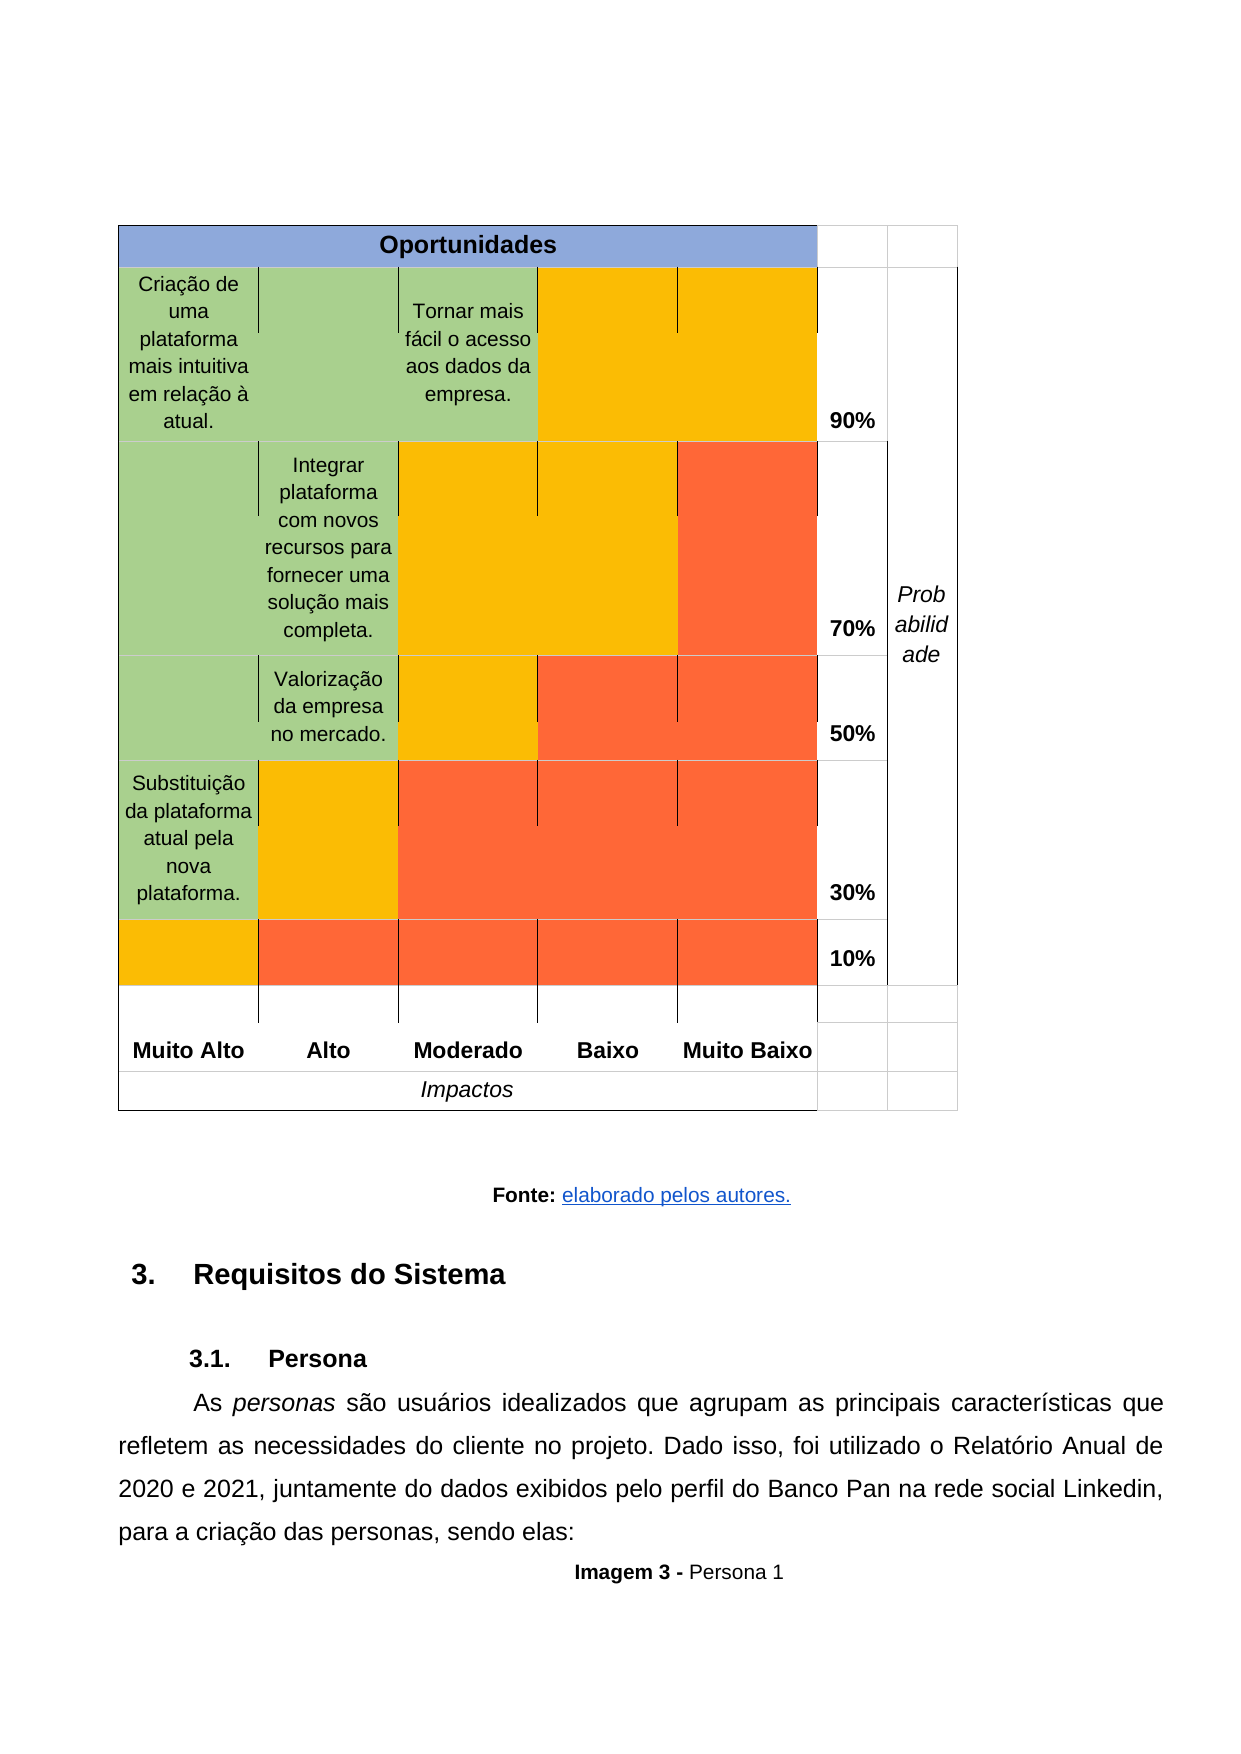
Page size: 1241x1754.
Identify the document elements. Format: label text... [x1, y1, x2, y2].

table_header [818, 226, 887, 267]
table_cell [888, 1072, 957, 1110]
table_cell [398, 656, 538, 760]
table_cell Muito Alto [119, 986, 258, 1071]
table_cell [398, 761, 538, 919]
table_cell Probabilidade [888, 268, 957, 985]
table_cell [398, 442, 538, 655]
table_cell [538, 656, 678, 760]
table_header [888, 226, 957, 267]
table_cell 70% [818, 442, 887, 655]
table_cell [678, 268, 817, 441]
table_cell [119, 920, 258, 985]
table_cell [258, 761, 398, 919]
table_cell 90% [818, 268, 887, 441]
subtitle Requisitos do Sistema [156, 1257, 1165, 1290]
table_cell 10% [818, 920, 887, 985]
table_cell [888, 1023, 957, 1071]
table_cell Criação de uma plataforma mais intuitiva em relação à atual. [119, 268, 258, 441]
table_header Oportunidades [119, 226, 817, 267]
table_cell Substituição da plataforma atual pela nova plataforma. [119, 761, 258, 919]
table_cell [538, 268, 678, 441]
table_cell [678, 656, 817, 760]
table_cell [818, 1023, 887, 1071]
table_cell [258, 268, 398, 441]
table_cell Baixo [538, 986, 678, 1071]
table_cell [119, 442, 258, 655]
table_cell [818, 1072, 887, 1110]
table_cell Moderado [398, 986, 538, 1071]
text Fonte: elaborado pelos autores. [118, 1183, 1165, 1207]
table_cell [538, 761, 678, 919]
table_cell [399, 920, 537, 985]
table_cell Impactos [119, 1072, 817, 1110]
table_cell Alto [258, 986, 398, 1071]
table_cell Muito Baixo [678, 986, 817, 1071]
table_cell Integrar plataforma com novos recursos para fornecer uma solução mais completa. [258, 442, 398, 655]
text Imagem 3 - Persona 1 [193, 1560, 1165, 1584]
table_cell [119, 656, 258, 760]
table_cell Valorização da empresa no mercado. [258, 656, 398, 760]
table_cell [818, 986, 887, 1022]
text As personas são usuários idealizados que agrupam as principais características que refletem as necessidades do cliente no projeto. Dado isso, foi utilizado o Relatório Anual de 2020 e 2021, juntamente do dados exibidos pelo perfil do Banco Pan na rede social Linkedin, para a criação das personas, sendo elas: [118, 1388, 1165, 1546]
table_cell [678, 920, 817, 985]
table_cell [538, 442, 678, 655]
table_cell [678, 442, 817, 655]
subtitle Persona [231, 1344, 1165, 1373]
table_cell [259, 920, 398, 985]
table_cell [678, 761, 817, 919]
table_cell Tornar mais fácil o acesso aos dados da empresa. [398, 268, 538, 441]
table_cell [888, 986, 957, 1022]
table_cell 50% [818, 656, 887, 760]
table_cell [538, 920, 677, 985]
table_cell 30% [818, 761, 887, 919]
